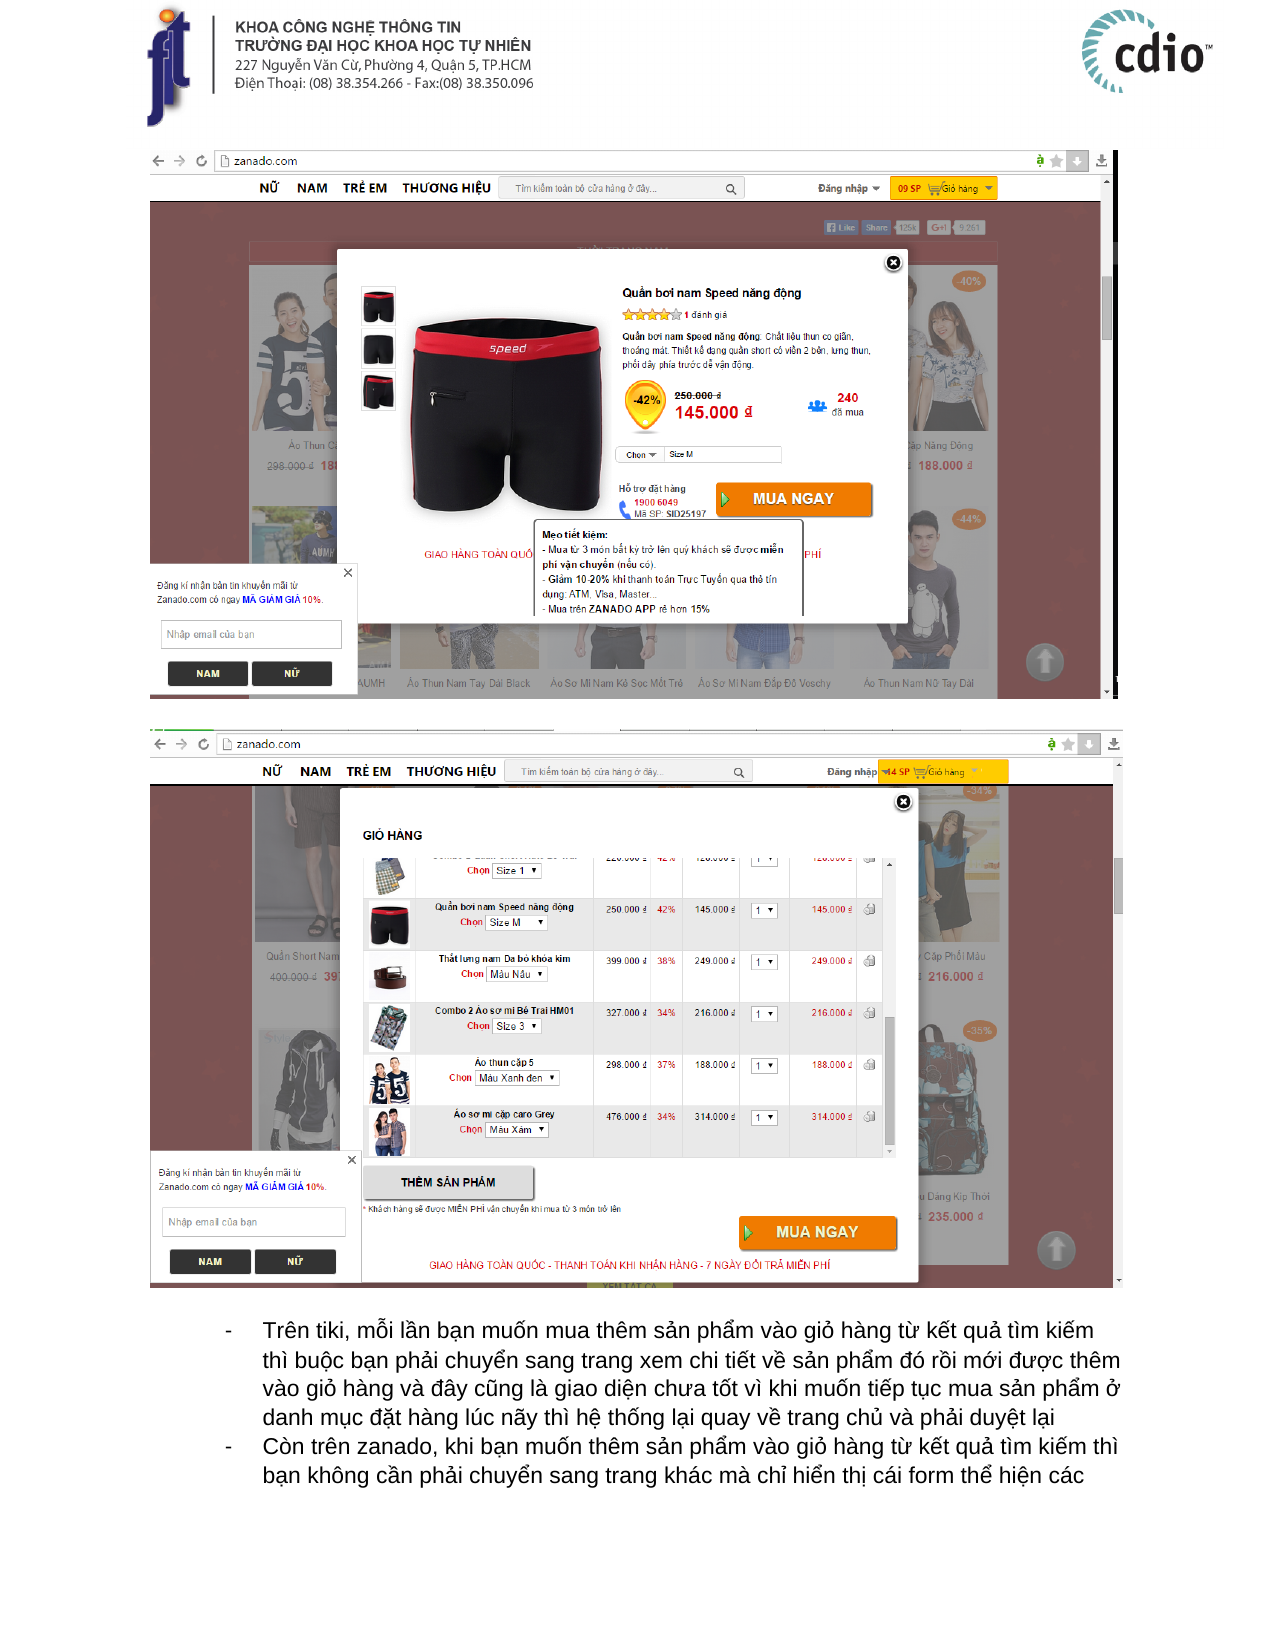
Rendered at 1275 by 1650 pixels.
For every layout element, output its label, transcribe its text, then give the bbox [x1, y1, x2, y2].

picture [125, 0, 1224, 149]
picture [150, 729, 1125, 1292]
picture [150, 150, 1124, 705]
list Trên tiki, mỗi lần bạn muốn mua thêm sản phẩm vào giỏ hàng từ kết quả tìm kiếm thì buộc bạn phải chuyển sang trang xem chi tiết về sản phẩm đó rồi mới được thêm vào giỏ hàng và đây cũng là giao diện chưa tốt vì khi muốn tiếp tục mua sản phẩm ở danh mục đặt hàng lúc nãy thì hệ thống lại quay về trang chủ và phải duyệt lại [225, 1317, 1125, 1430]
